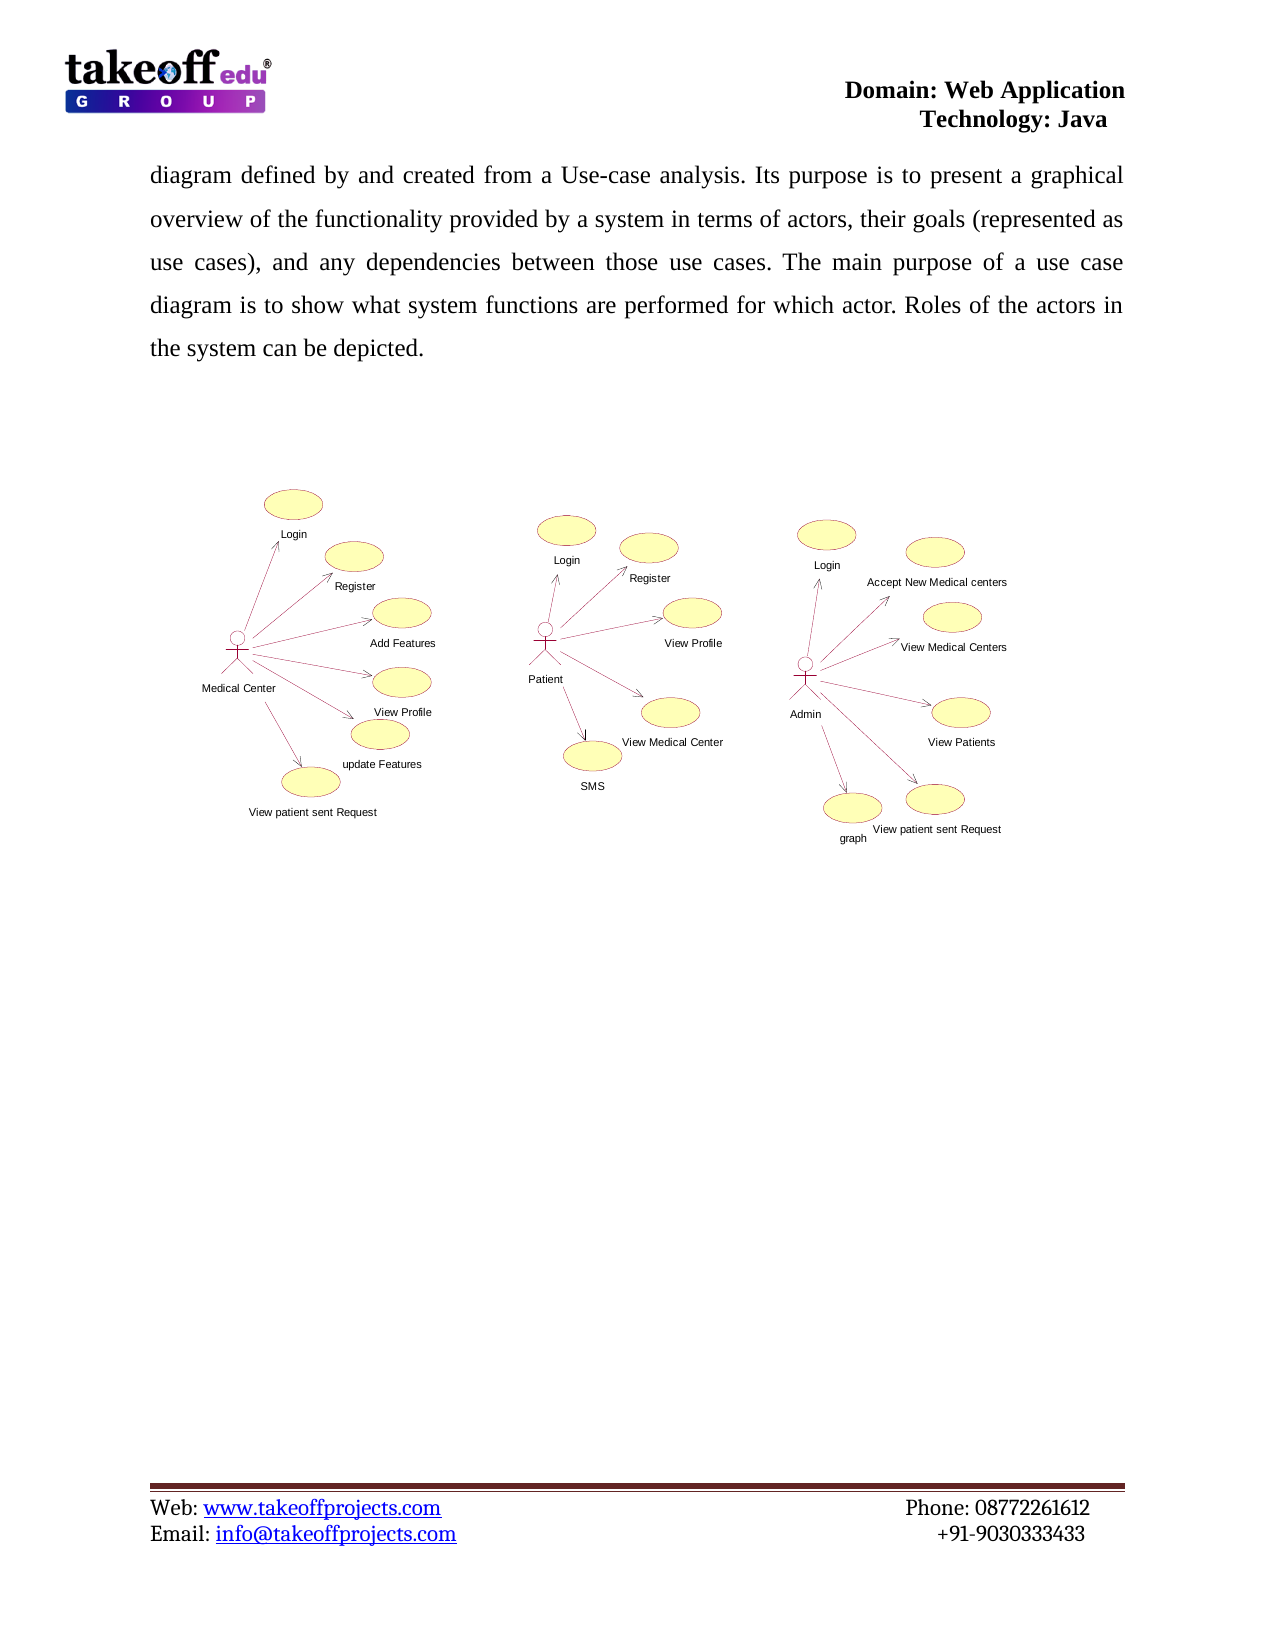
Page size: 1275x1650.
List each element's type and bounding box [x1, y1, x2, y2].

text [150, 161, 1125, 362]
picture [62, 45, 274, 122]
